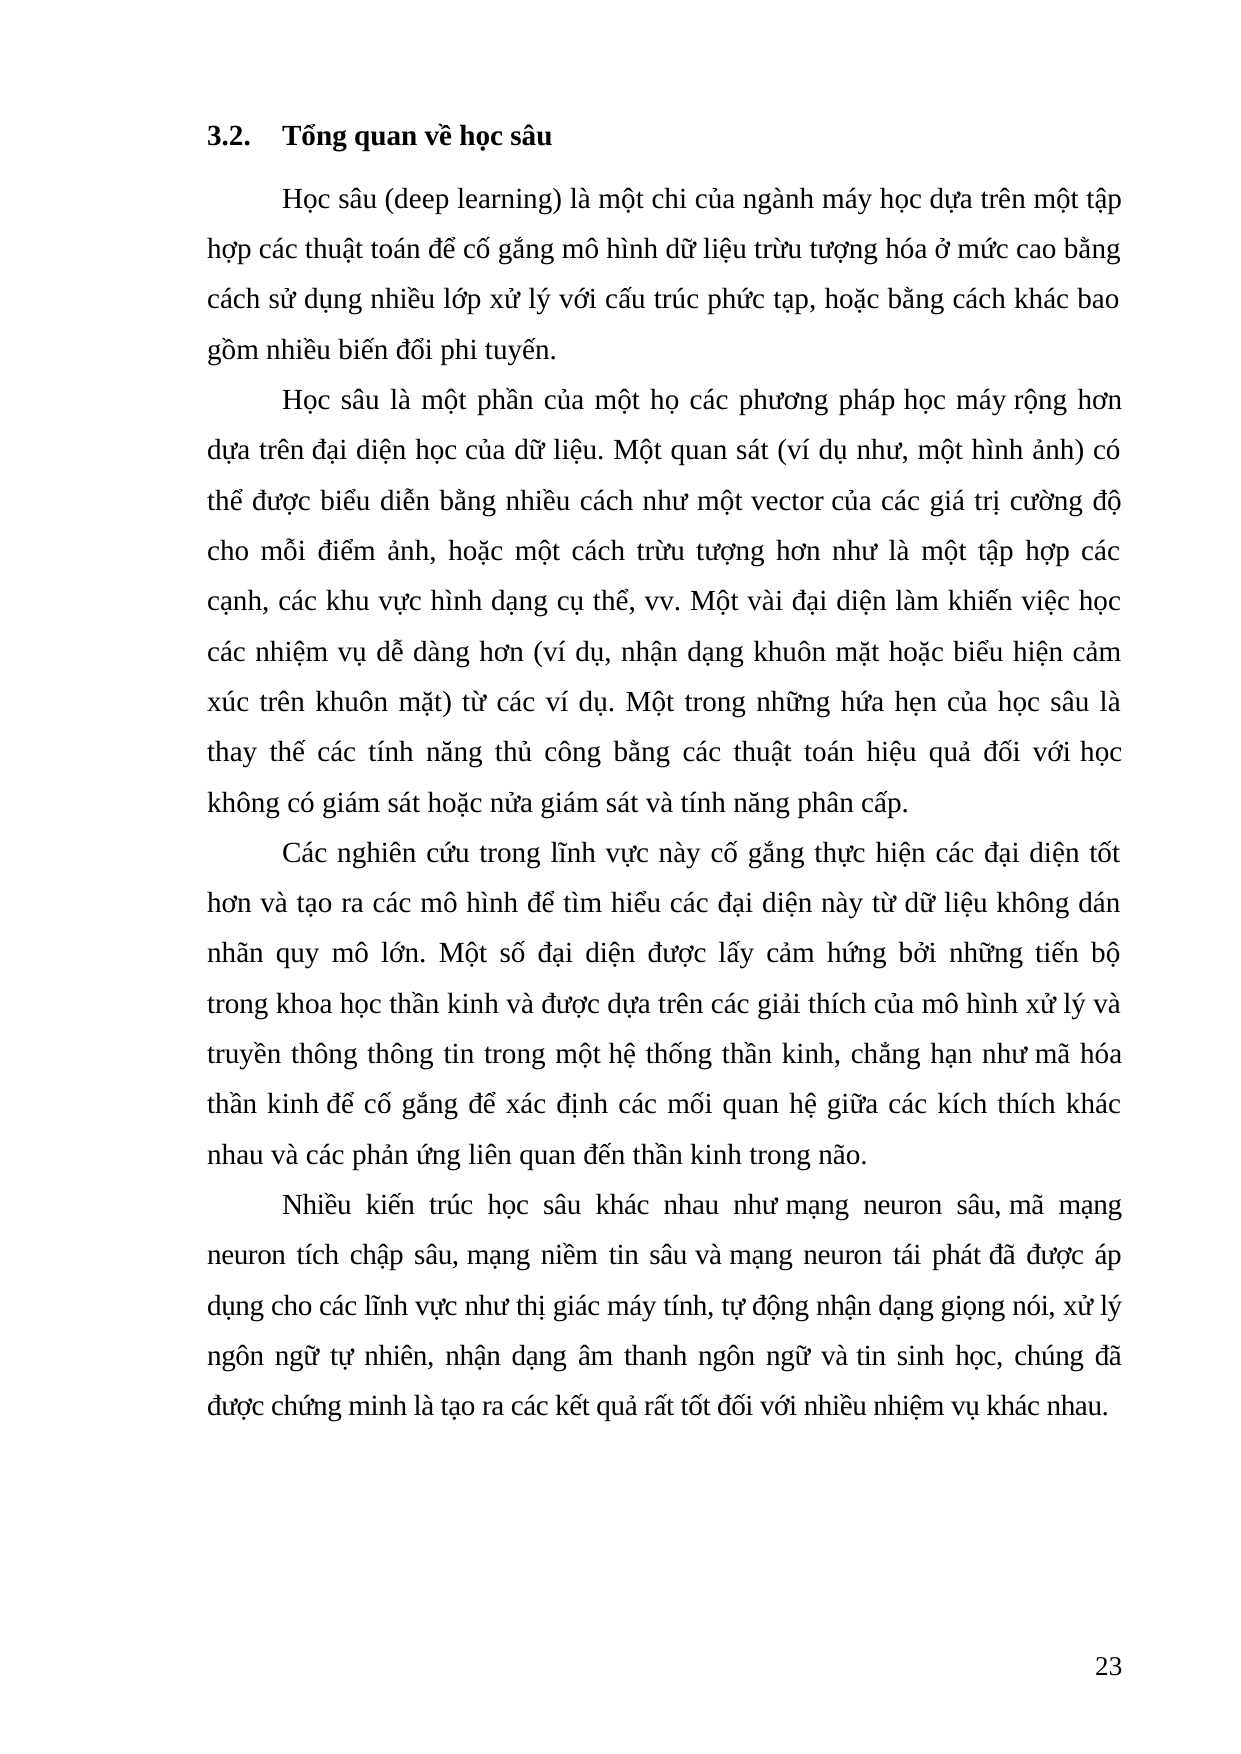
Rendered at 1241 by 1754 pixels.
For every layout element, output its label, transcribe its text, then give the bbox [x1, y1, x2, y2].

text Học sâu là một phần của một họ các phương pháp học máy rộng hơn dựa trên đại diện học của dữ liệu. Một quan sát (ví dụ như, một hình ảnh) có thể được biểu diễn bằng nhiều cách như một vector của các giá trị cường độ cho mỗi điểm ảnh, hoặc một cách trừu tượng hơn như là một tập hợp các cạnh, các khu vực hình dạng cụ thể, vv. Một vài đại diện làm khiến việc học các nhiệm vụ dễ dàng hơn (ví dụ, nhận dạng khuôn mặt hoặc biểu hiện cảm xúc trên khuôn mặt) từ các ví dụ. Một trong những hứa hẹn của học sâu là thay thế các tính năng thủ công bằng các thuật toán hiệu quả đối với học không có giám sát hoặc nửa giám sát và tính năng phân cấp. [207, 382, 1122, 818]
text Các nghiên cứu trong lĩnh vực này cố gắng thực hiện các đại diện tốt hơn và tạo ra các mô hình để tìm hiểu các đại diện này từ dữ liệu không dán nhãn quy mô lớn. Một số đại diện được lấy cảm hứng bởi những tiến bộ trong khoa học thần kinh và được dựa trên các giải thích của mô hình xử lý và truyền thông thông tin trong một hệ thống thần kinh, chẳng hạn như mã hóa thần kinh để cố gắng để xác định các mối quan hệ giữa các kích thích khác nhau và các phản ứng liên quan đến thần kinh trong não. [207, 835, 1122, 1170]
text Học sâu (deep learning) là một chi của ngành máy học dựa trên một tập hợp các thuật toán để cố gắng mô hình dữ liệu trừu tượng hóa ở mức cao bằng cách sử dụng nhiều lớp xử lý với cấu trúc phức tạp, hoặc bằng cách khác bao gồm nhiều biến đổi phi tuyến. [207, 181, 1122, 365]
text Nhiều kiến trúc học sâu khác nhau như mạng neuron sâu, mã mạng neuron tích chập sâu, mạng niềm tin sâu và mạng neuron tái phát đã được áp dụng cho các lĩnh vực như thị giác máy tính, tự động nhận dạng giọng nói, xử lý ngôn ngữ tự nhiên, nhận dạng âm thanh ngôn ngữ và tin sinh học, chúng đã được chứng minh là tạo ra các kết quả rất tốt đối với nhiều nhiệm vụ khác nhau. [207, 1187, 1122, 1422]
subtitle Tổng quan về học sâu [207, 118, 1122, 152]
